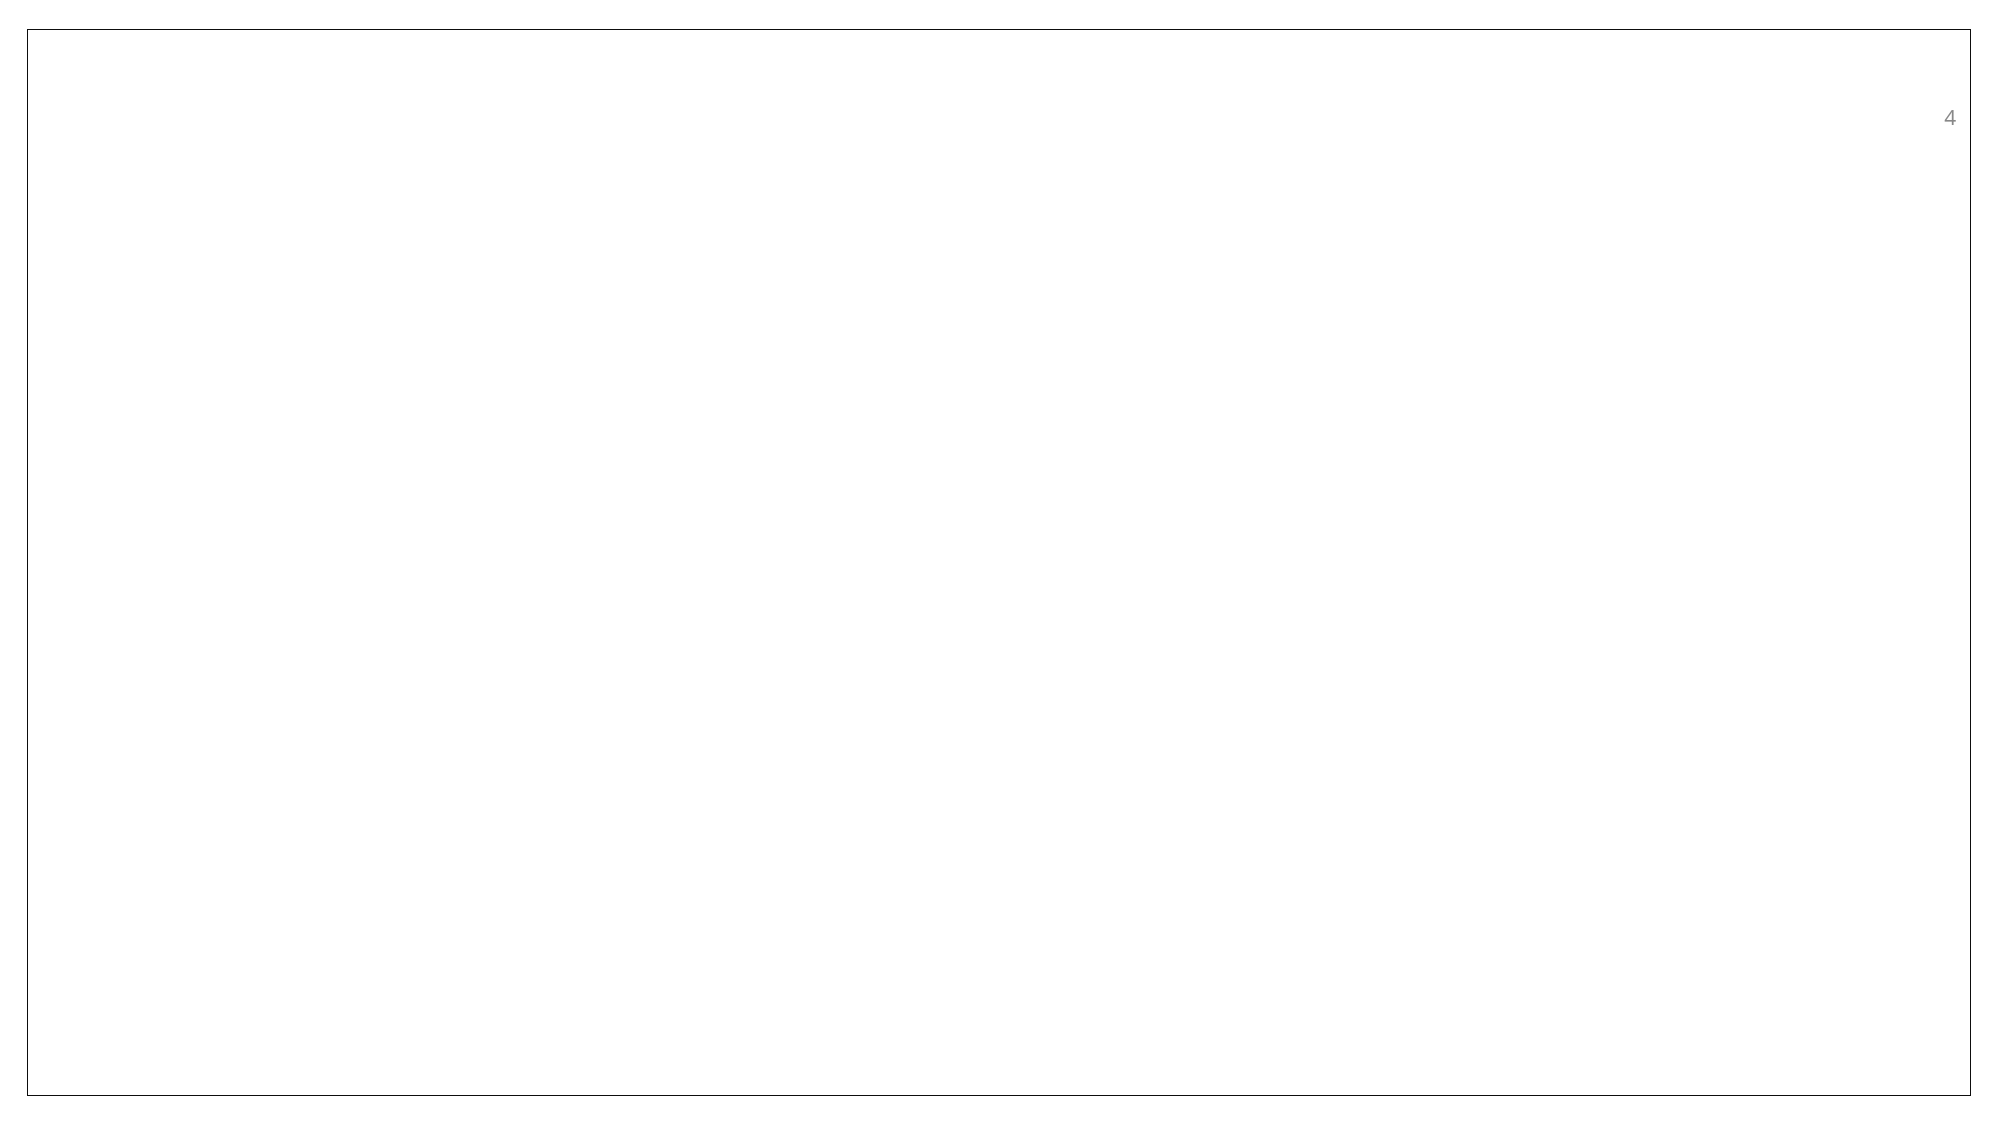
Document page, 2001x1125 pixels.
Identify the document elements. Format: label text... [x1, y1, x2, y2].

text 4 [28, 103, 1956, 132]
